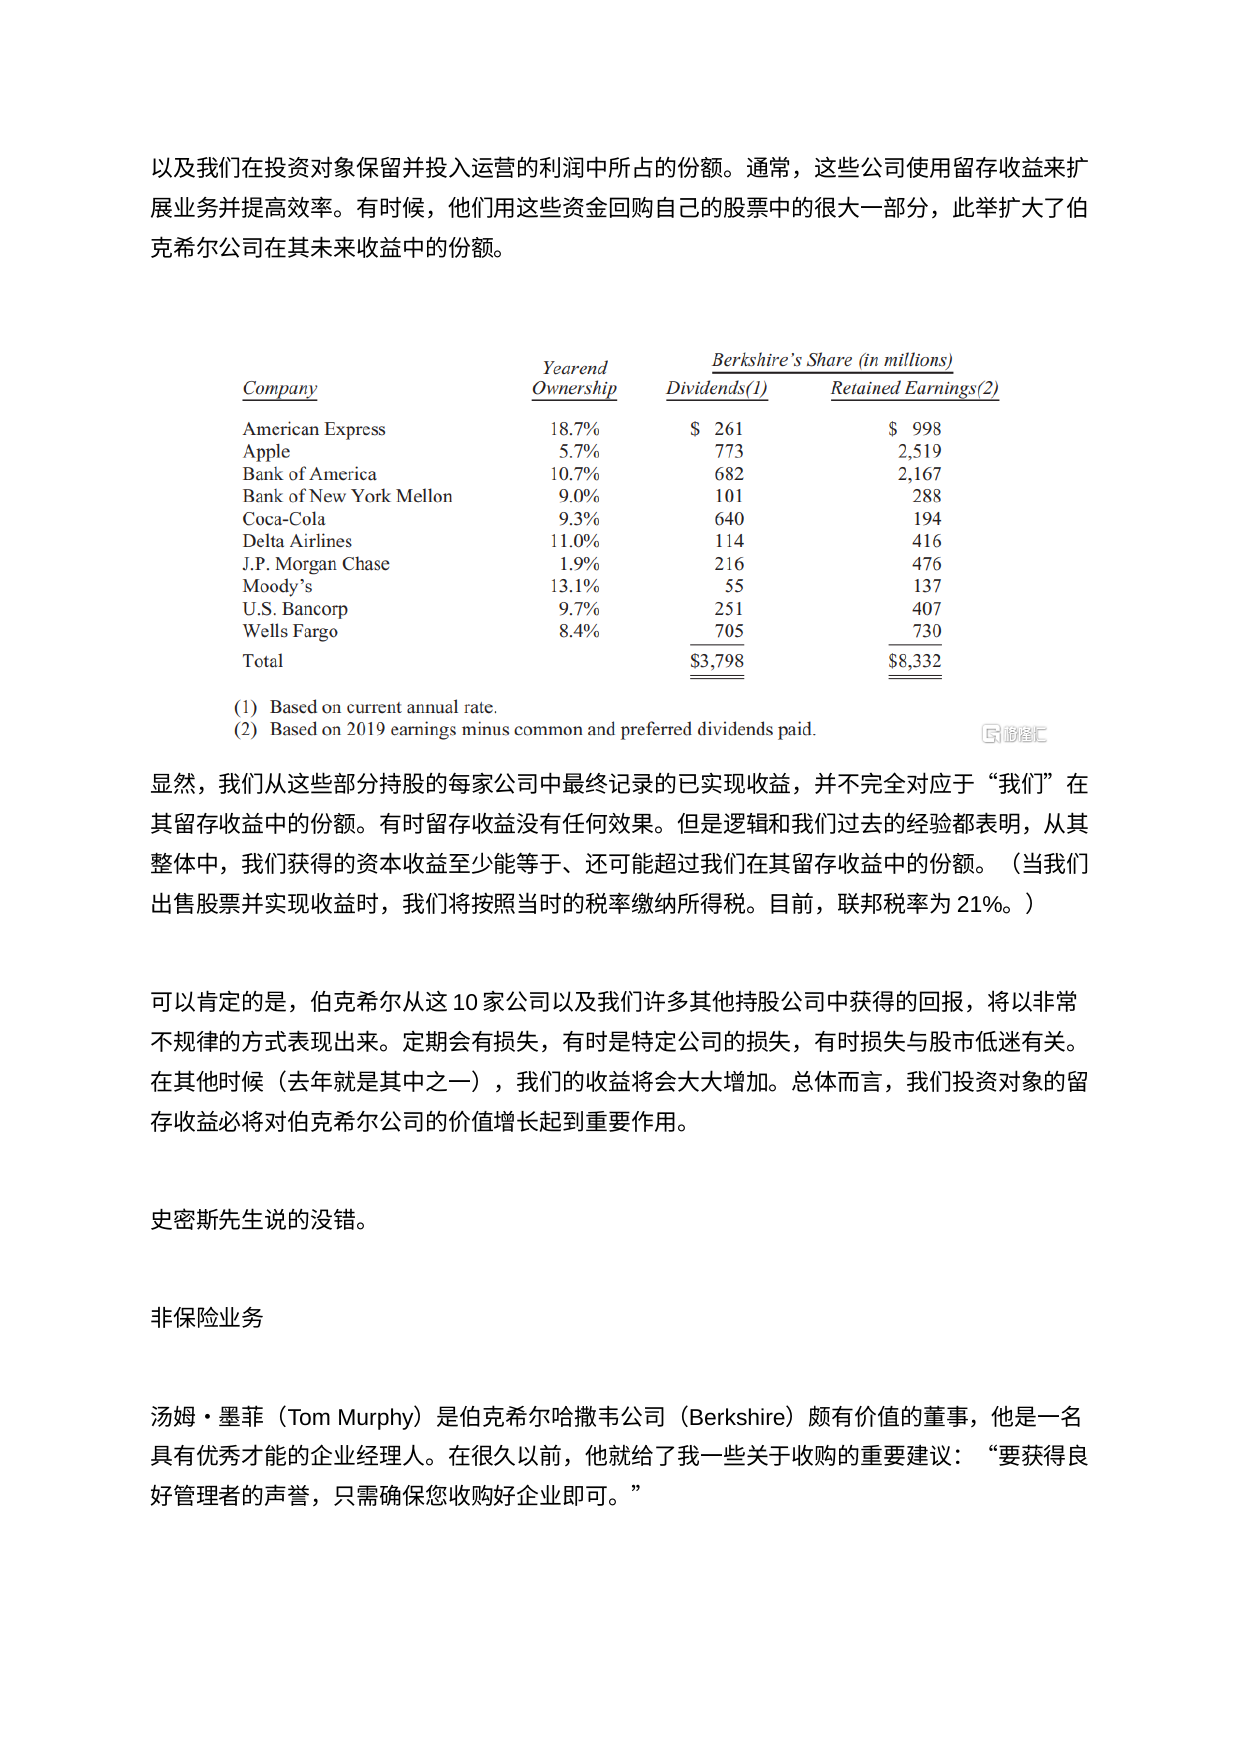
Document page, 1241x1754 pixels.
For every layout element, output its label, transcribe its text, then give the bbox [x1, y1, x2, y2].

text 非保险业务 [150, 1300, 1090, 1333]
text 史密斯先生说的没错。 [150, 1202, 1090, 1235]
text 显然，我们从这些部分持股的每家公司中最终记录的已实现收益，并不完全对应于“我们”在其留存收益中的份额。有时留存收益没有任何效果。但是逻辑和我们过去的经验都表明，从其整体中，我们获得的资本收益至少能等于、还可能超过我们在其留存收益中的份额。（当我们出售股票并实现收益时，我们将按照当时的税率缴纳所得税。目前，联邦税率为21%。） [150, 766, 1090, 919]
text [150, 150, 1090, 263]
text 可以肯定的是，伯克希尔从这10家公司以及我们许多其他持股公司中获得的回报，将以非常不规律的方式表现出来。定期会有损失，有时是特定公司的损失，有时损失与股市低迷有关。在其他时候（去年就是其中之一），我们的收益将会大大增加。总体而言，我们投资对象的留存收益必将对伯克希尔公司的价值增长起到重要作用。 [150, 984, 1090, 1137]
picture [188, 327, 1052, 749]
text 汤姆•墨菲（Tom Murphy）是伯克希尔哈撒韦公司（Berkshire）颇有价值的董事，他是一名具有优秀才能的企业经理人。在很久以前，他就给了我一些关于收购的重要建议：“要获得良好管理者的声誉，只需确保您收购好企业即可。” [150, 1398, 1090, 1511]
